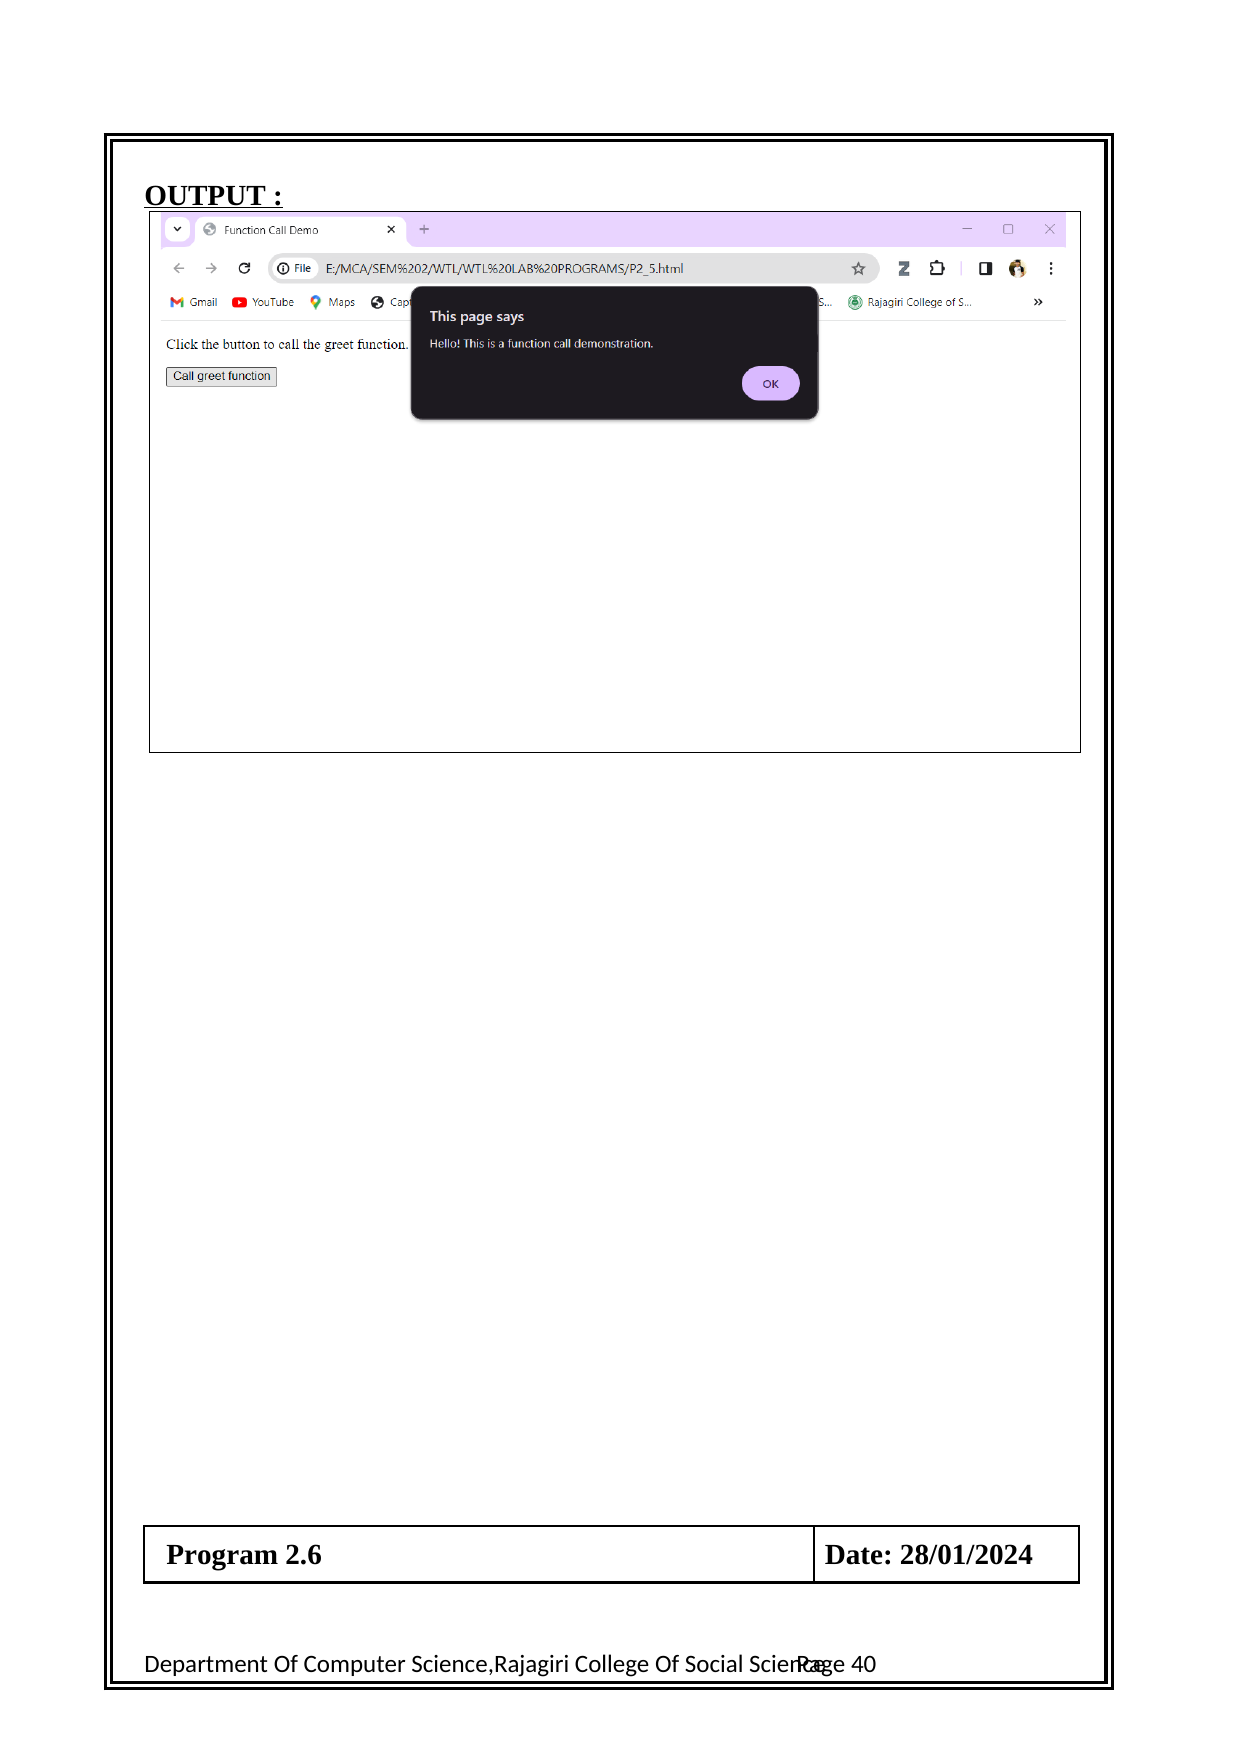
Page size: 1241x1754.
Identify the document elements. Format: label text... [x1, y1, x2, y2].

table_header Program 2.6 [145, 1527, 813, 1581]
table_header [150, 212, 1080, 752]
text OUTPUT : [144, 178, 1096, 211]
table_header Date: 28/01/2024 [815, 1527, 1078, 1581]
picture [160, 212, 1066, 652]
